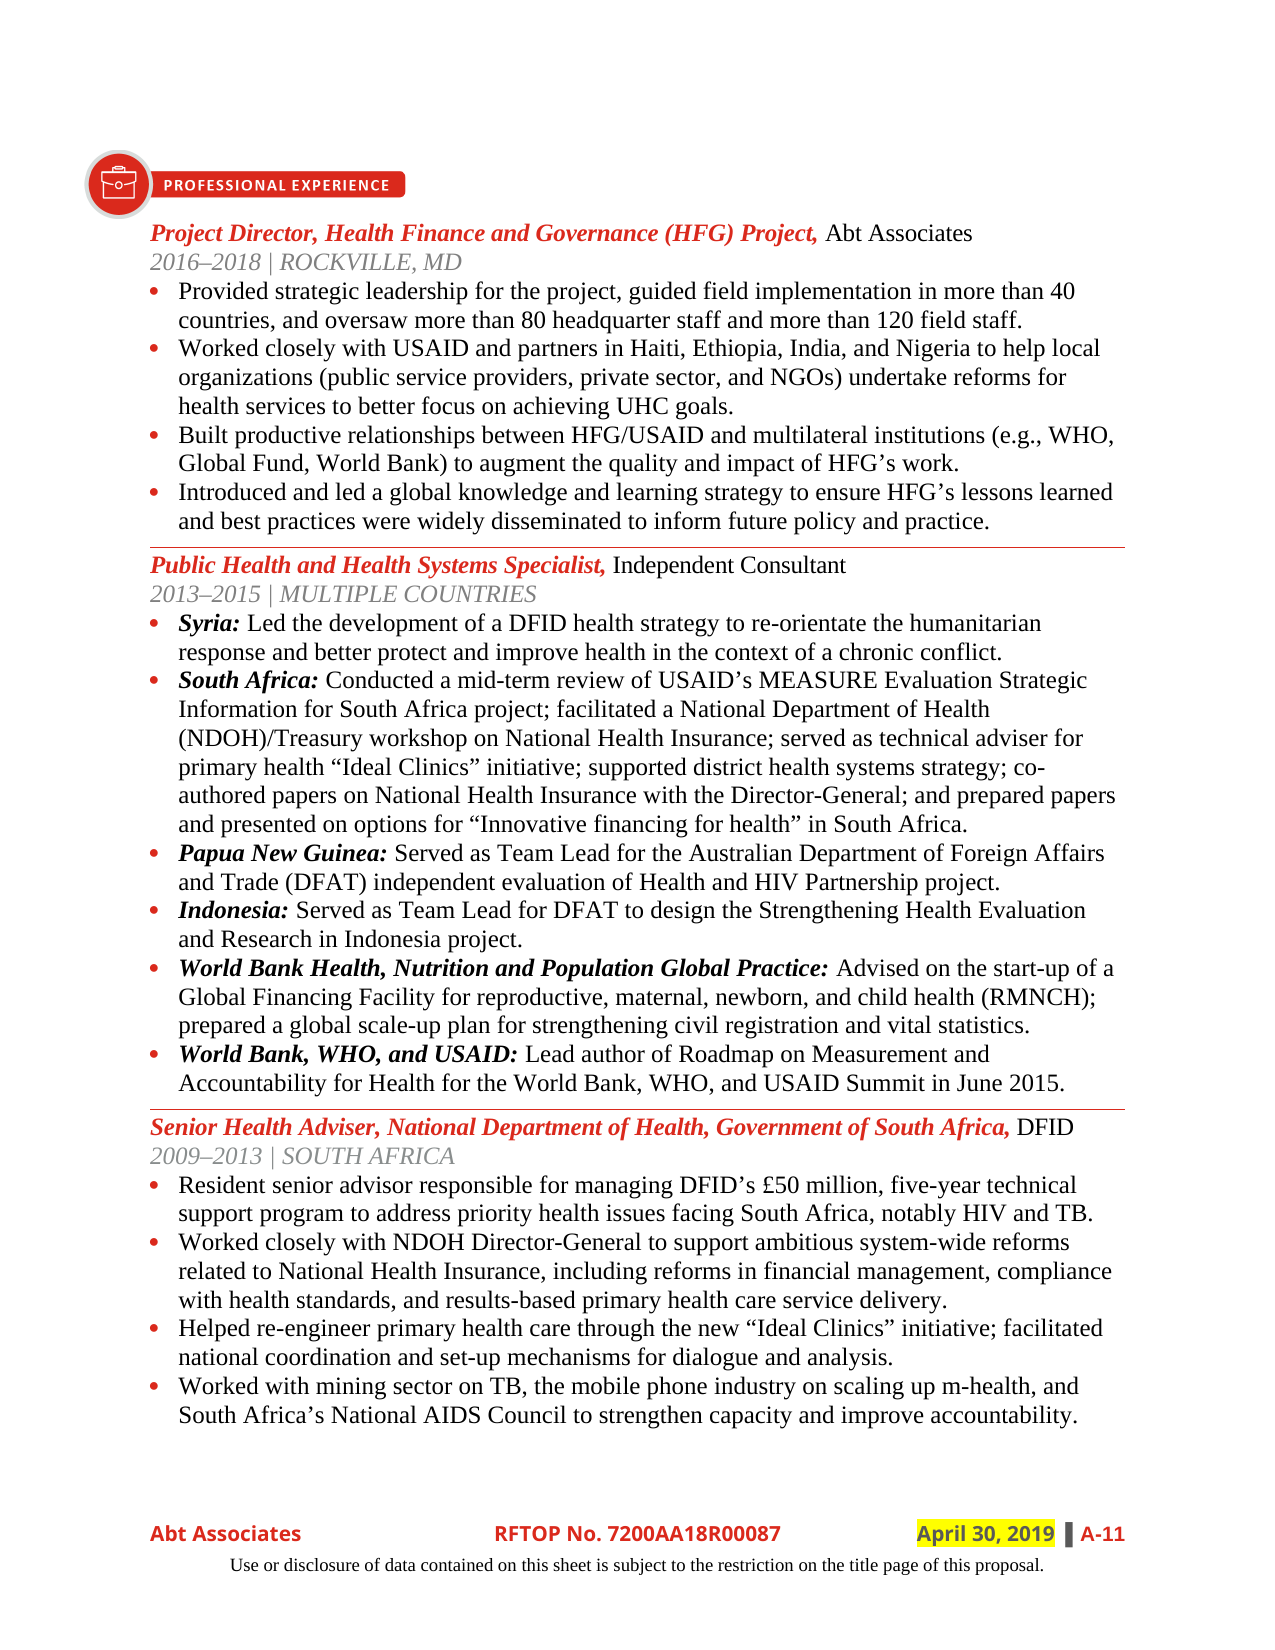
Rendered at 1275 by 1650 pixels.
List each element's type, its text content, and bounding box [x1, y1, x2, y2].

text Worked closely with USAID and partners in Haiti, Ethiopia, India, and Nigeria to help local organizations (public service providers, private sector, and NGOs) undertake reforms for health services to better focus on achieving UHC goals. [150, 333, 1125, 420]
text Provided strategic leadership for the project, guided field implementation in more than 40 countries, and oversaw more than 80 headquarter staff and more than 120 field staff. [150, 276, 1125, 333]
text Worked closely with NDOH Director-General to support ambitious system-wide reforms related to National Health Insurance, including reforms in financial management, compliance with health standards, and results-based primary health care service delivery. [150, 1227, 1125, 1313]
text Built productive relationships between HFG/USAID and multilateral institutions (e.g., WHO, Global Fund, World Bank) to augment the quality and impact of HFG’s work. [150, 420, 1125, 477]
picture [84, 150, 406, 219]
text Indonesia: Served as Team Lead for DFAT to design the Strengthening Health Evaluation and Research in Indonesia project. [150, 895, 1125, 953]
text World Bank Health, Nutrition and Population Global Practice: Advised on the start-up of a Global Financing Facility for reproductive, maternal, newborn, and child health (RMNCH); prepared a global scale-up plan for strengthening civil registration and vital statistics. [150, 953, 1125, 1039]
text 2009–2013 | SOUTH AFRICA [150, 1141, 1125, 1170]
text Project Director, Health Finance and Governance (HFG) Project, Abt Associates [150, 218, 1125, 247]
text Introduced and led a global knowledge and learning strategy to ensure HFG’s lessons learned and best practices were widely disseminated to inform future policy and practice. [150, 477, 1125, 535]
text Syria: Led the development of a DFID health strategy to re-orientate the humanitarian response and better protect and improve health in the context of a chronic conflict. [150, 608, 1125, 665]
text Helped re-engineer primary health care through the new “Ideal Clinics” initiative; facilitated national coordination and set-up mechanisms for dialogue and analysis. [150, 1313, 1125, 1371]
text World Bank, WHO, and USAID: Lead author of Roadmap on Measurement and Accountability for Health for the World Bank, WHO, and USAID Summit in June 2015. [150, 1039, 1125, 1097]
text Papua New Guinea: Served as Team Lead for the Australian Department of Foreign Affairs and Trade (DFAT) independent evaluation of Health and HIV Partnership project. [150, 838, 1125, 895]
text South Africa: Conducted a mid-term review of USAID’s MEASURE Evaluation Strategic Information for South Africa project; facilitated a National Department of Health (NDOH)/Treasury workshop on National Health Insurance; served as technical adviser for primary health “Ideal Clinics” initiative; supported district health systems strategy; co-authored papers on National Health Insurance with the Director-General; and prepared papers and presented on options for “Innovative financing for health” in South Africa. [150, 665, 1125, 838]
text 2016–2018 | ROCKVILLE, MD [150, 247, 1125, 276]
text Senior Health Adviser, National Department of Health, Government of South Africa, DFID [150, 1110, 1125, 1141]
text Resident senior advisor responsible for managing DFID’s £50 million, five-year technical support program to address priority health issues facing South Africa, notably HIV and TB. [150, 1170, 1125, 1227]
text Worked with mining sector on TB, the mobile phone industry on scaling up m-health, and South Africa’s National AIDS Council to strengthen capacity and improve accountability. [150, 1371, 1125, 1428]
text Public Health and Health Systems Specialist, Independent Consultant [150, 548, 1125, 579]
text 2013–2015 | MULTIPLE COUNTRIES [150, 579, 1125, 608]
